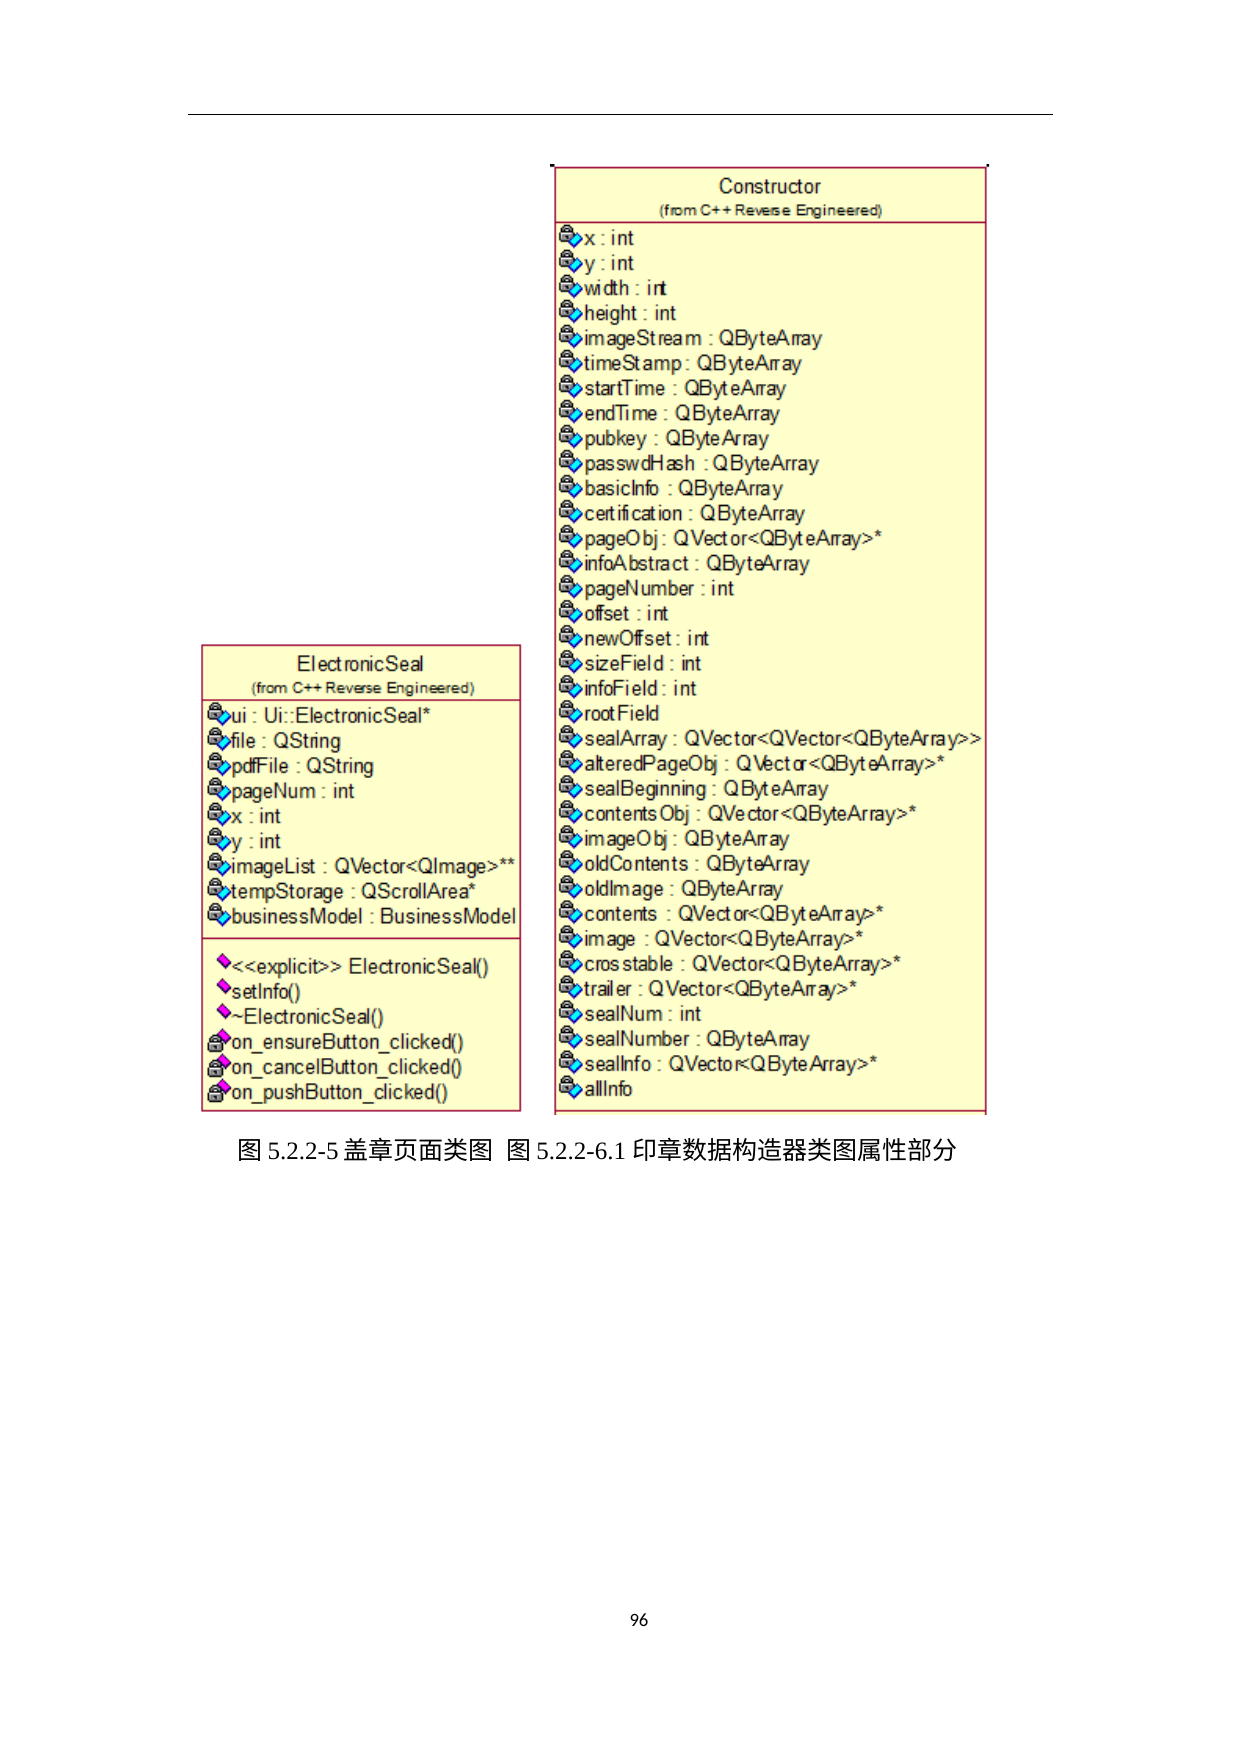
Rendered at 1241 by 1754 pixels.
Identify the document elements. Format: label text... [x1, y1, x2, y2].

picture [550, 164, 990, 1115]
picture [200, 640, 525, 1115]
text 图5.2.2-5盖章页面类图 图5.2.2-6.1 印章数据构造器类图属性部分 [187, 1115, 1053, 1183]
